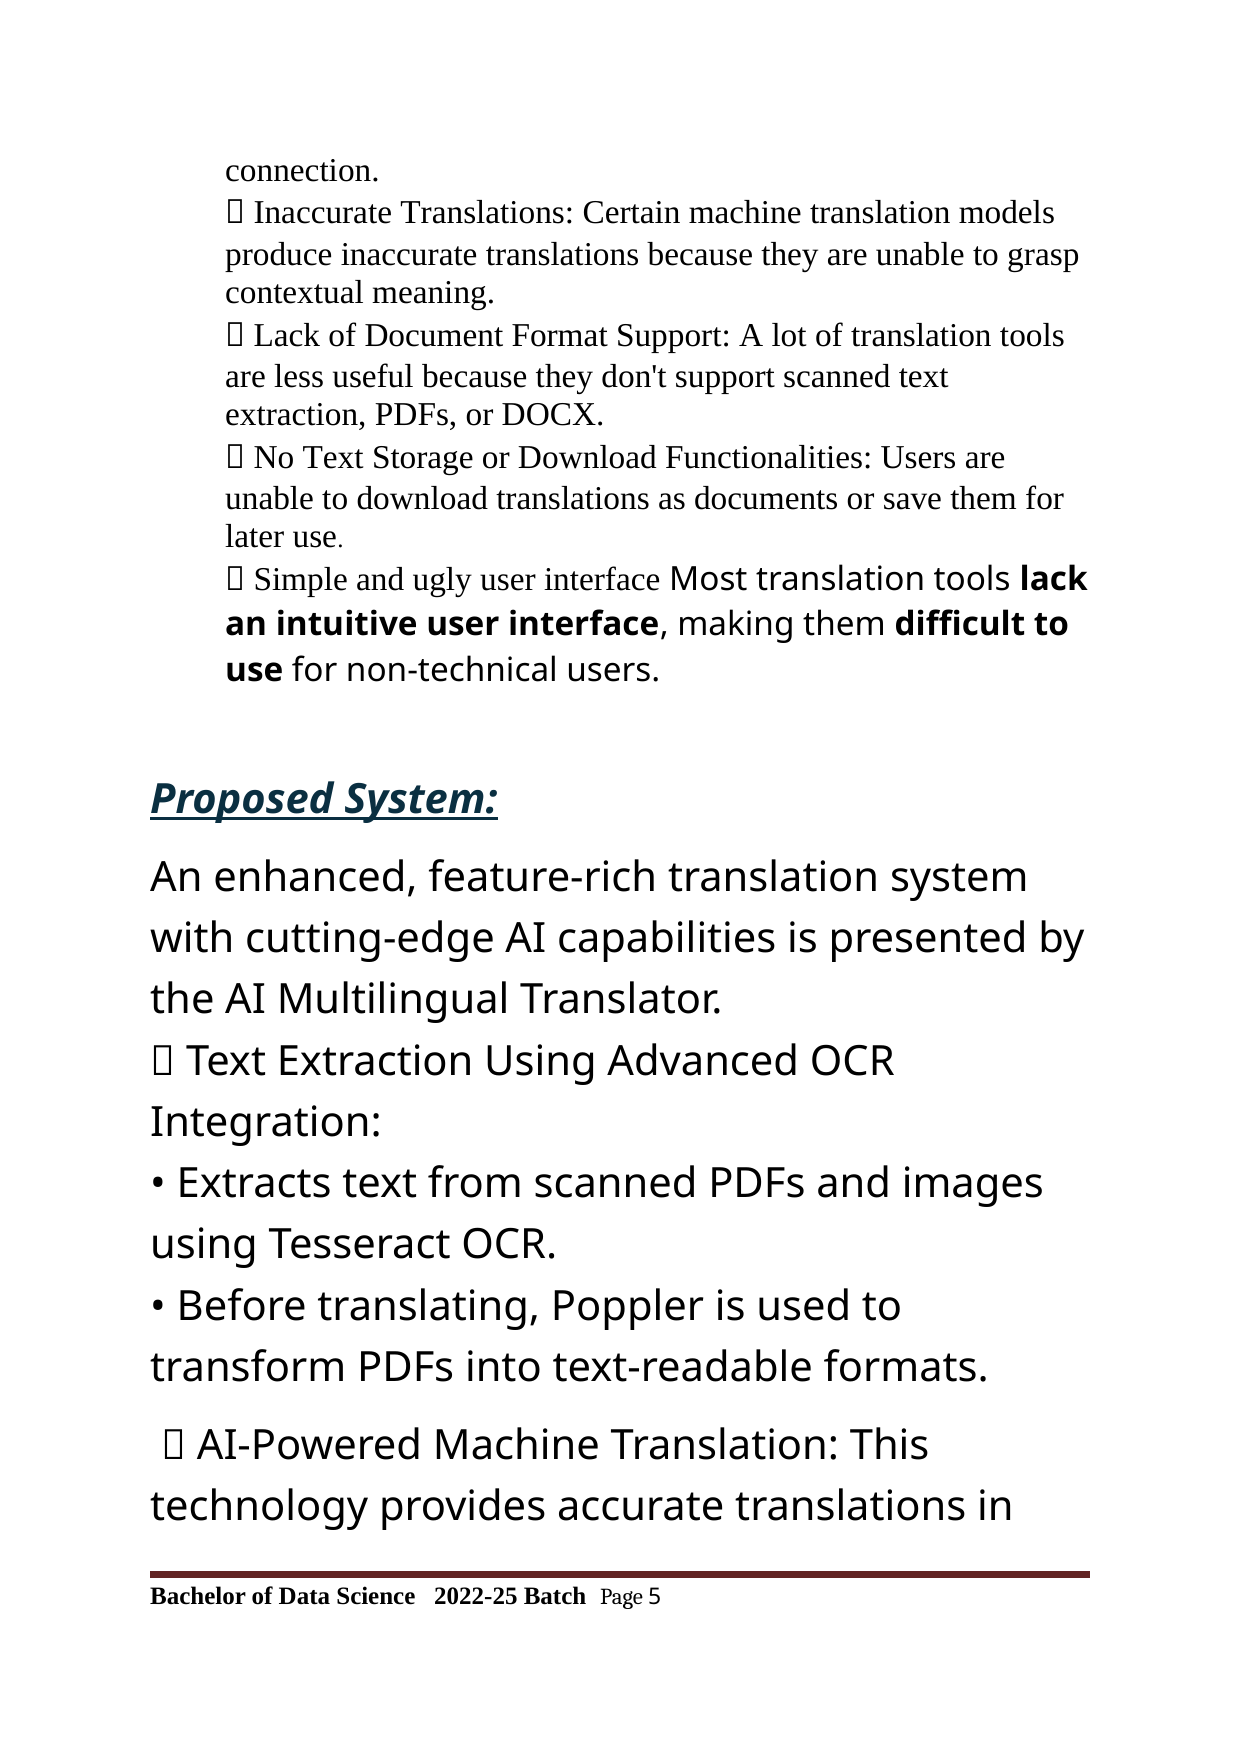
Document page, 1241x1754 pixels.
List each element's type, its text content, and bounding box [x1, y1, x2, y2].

text Proposed System: [150, 769, 1090, 826]
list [187, 150, 1090, 691]
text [150, 1414, 1090, 1533]
text An enhanced, feature-rich translation system with cutting-edge AI capabilities is presented by the AI Multilingual Translator. 🚀 Text Extraction Using Advanced OCR Integration: • Extracts text from scanned PDFs and images using Tesseract OCR. • Before translating, Poppler is used to transform PDFs into text-readable formats. [150, 847, 1090, 1393]
